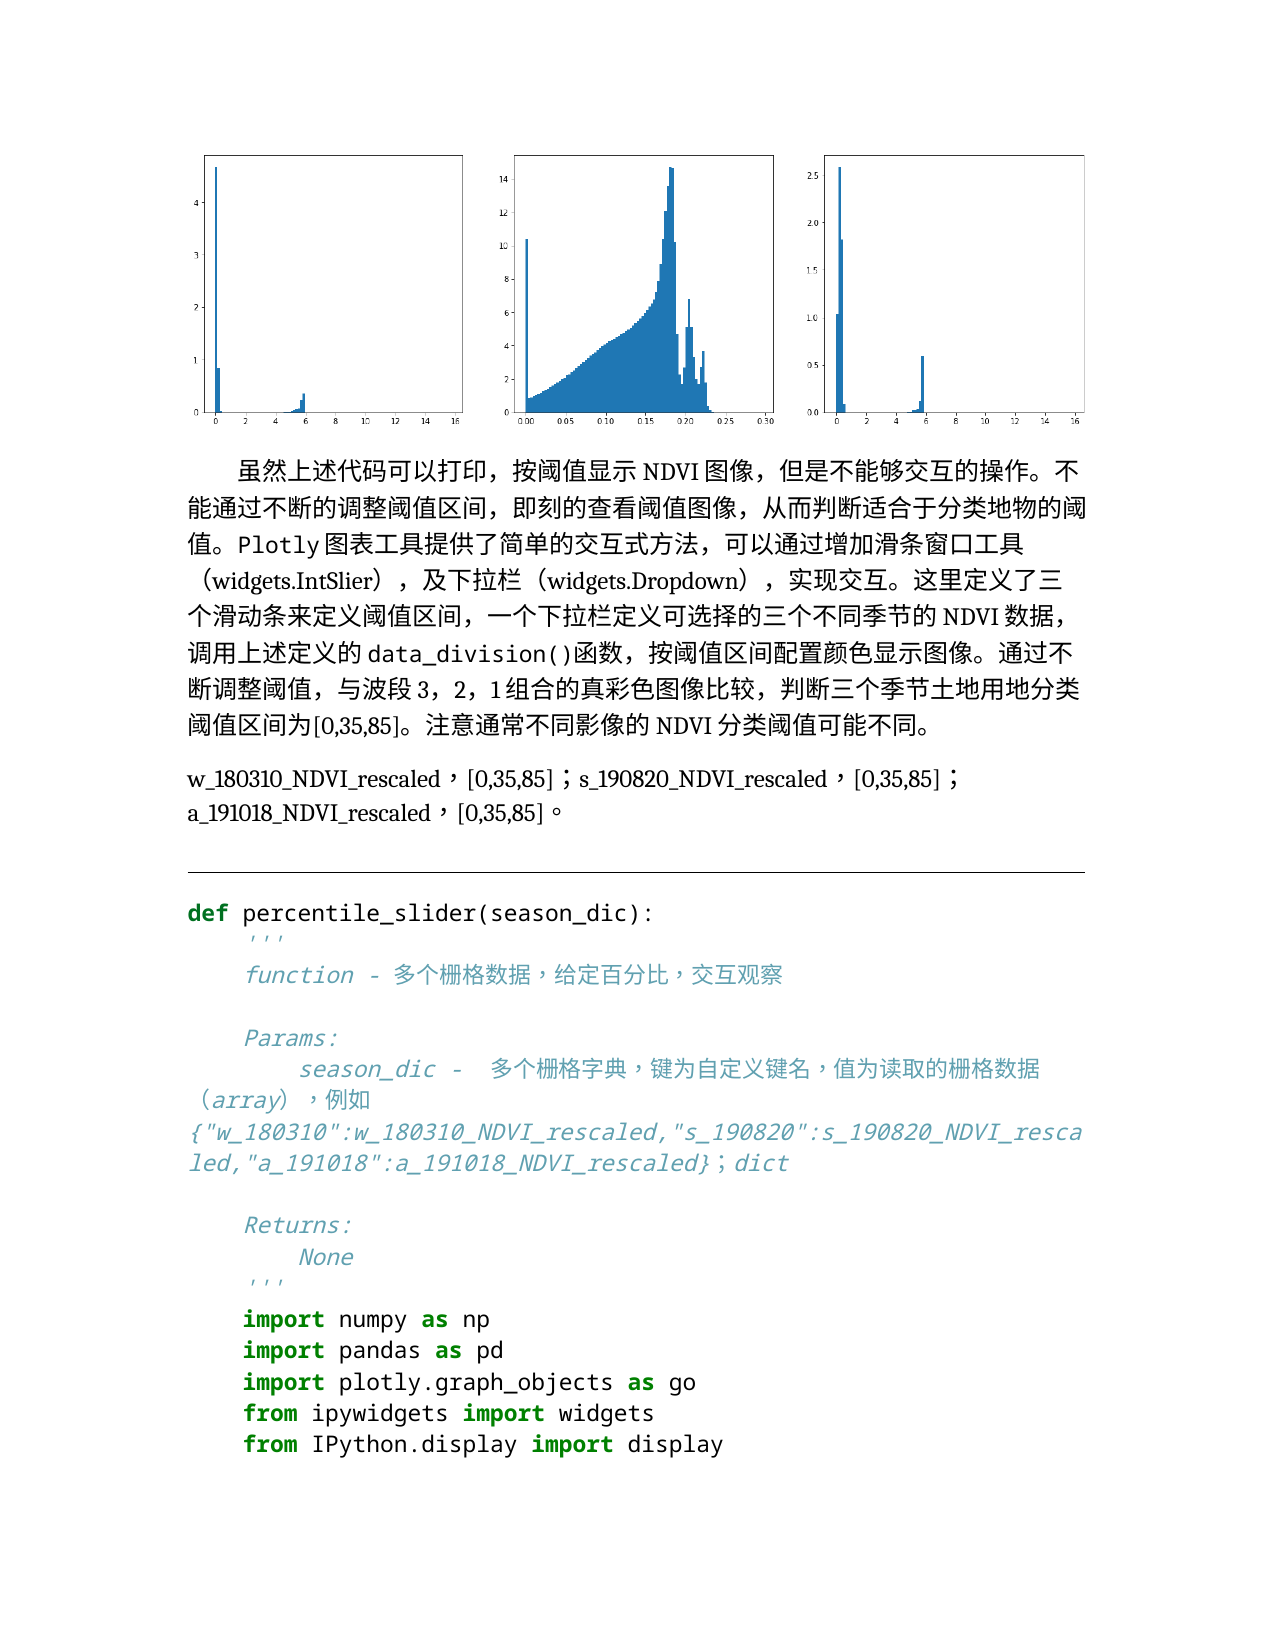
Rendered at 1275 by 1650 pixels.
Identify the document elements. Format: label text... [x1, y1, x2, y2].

picture [187, 150, 1088, 431]
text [187, 897, 1087, 1491]
text w_180310_NDVI_rescaled，[0,35,85]；s_190820_NDVI_rescaled，[0,35,85]；a_191018_NDVI_rescaled，[0,35,85]。 [187, 761, 1087, 829]
text 虽然上述代码可以打印，按阈值显示NDVI图像，但是不能够交互的操作。不能通过不断的调整阈值区间，即刻的查看阈值图像，从而判断适合于分类地物的阈值。Plotly图表工具提供了简单的交互式方法，可以通过增加滑条窗口工具（widgets.IntSlier），及下拉栏（widgets.Dropdown），实现交互。这里定义了三个滑动条来定义阈值区间，一个下拉栏定义可选择的三个不同季节的NDVI数据，调用上述定义的data_division()函数，按阈值区间配置颜色显示图像。通过不断调整阈值，与波段3，2，1组合的真彩色图像比较，判断三个季节土地用地分类阈值区间为[0,35,85]。注意通常不同影像的NDVI分类阈值可能不同。 [187, 452, 1087, 742]
